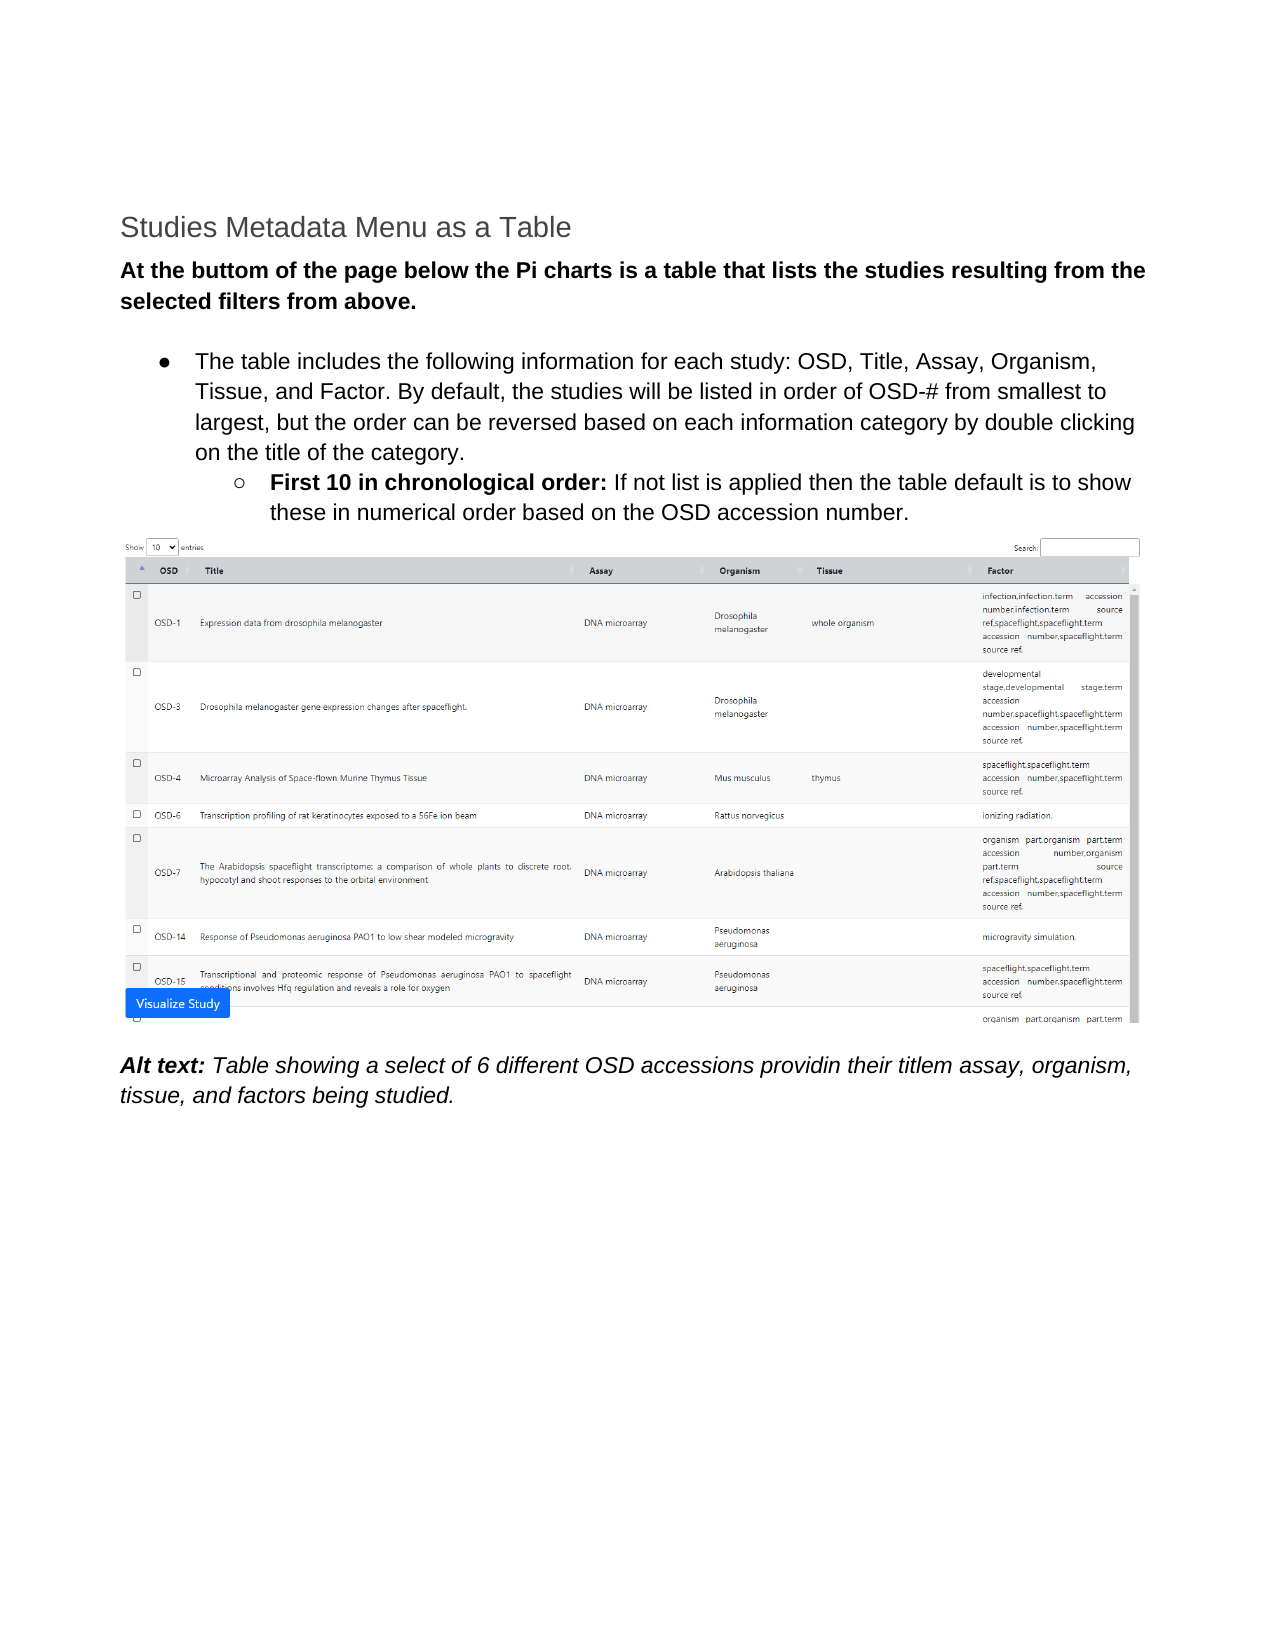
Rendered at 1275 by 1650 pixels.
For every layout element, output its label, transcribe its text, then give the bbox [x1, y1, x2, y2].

picture [120, 529, 1155, 1023]
subtitle Studies Metadata Menu as a Table [120, 211, 1155, 244]
list The table includes the following information for each study: OSD, Title, Assay, Organism, Tissue, and Factor. By default, the studies will be listed in order of OSD-# from smallest to largest, but the order can be reversed based on each information category by double clicking on the title of the category. [157, 348, 1155, 465]
list First 10 in chronological order: If not list is applied then the table default is to show these in numerical order based on the OSD accession number. [232, 469, 1155, 525]
text At the buttom of the page below the Pi charts is a table that lists the studies resulting from the selected filters from above. [120, 257, 1155, 314]
text Alt text: Table showing a select of 6 different OSD accessions providin their titlem assay, organism, tissue, and factors being studied. [120, 1052, 1155, 1108]
